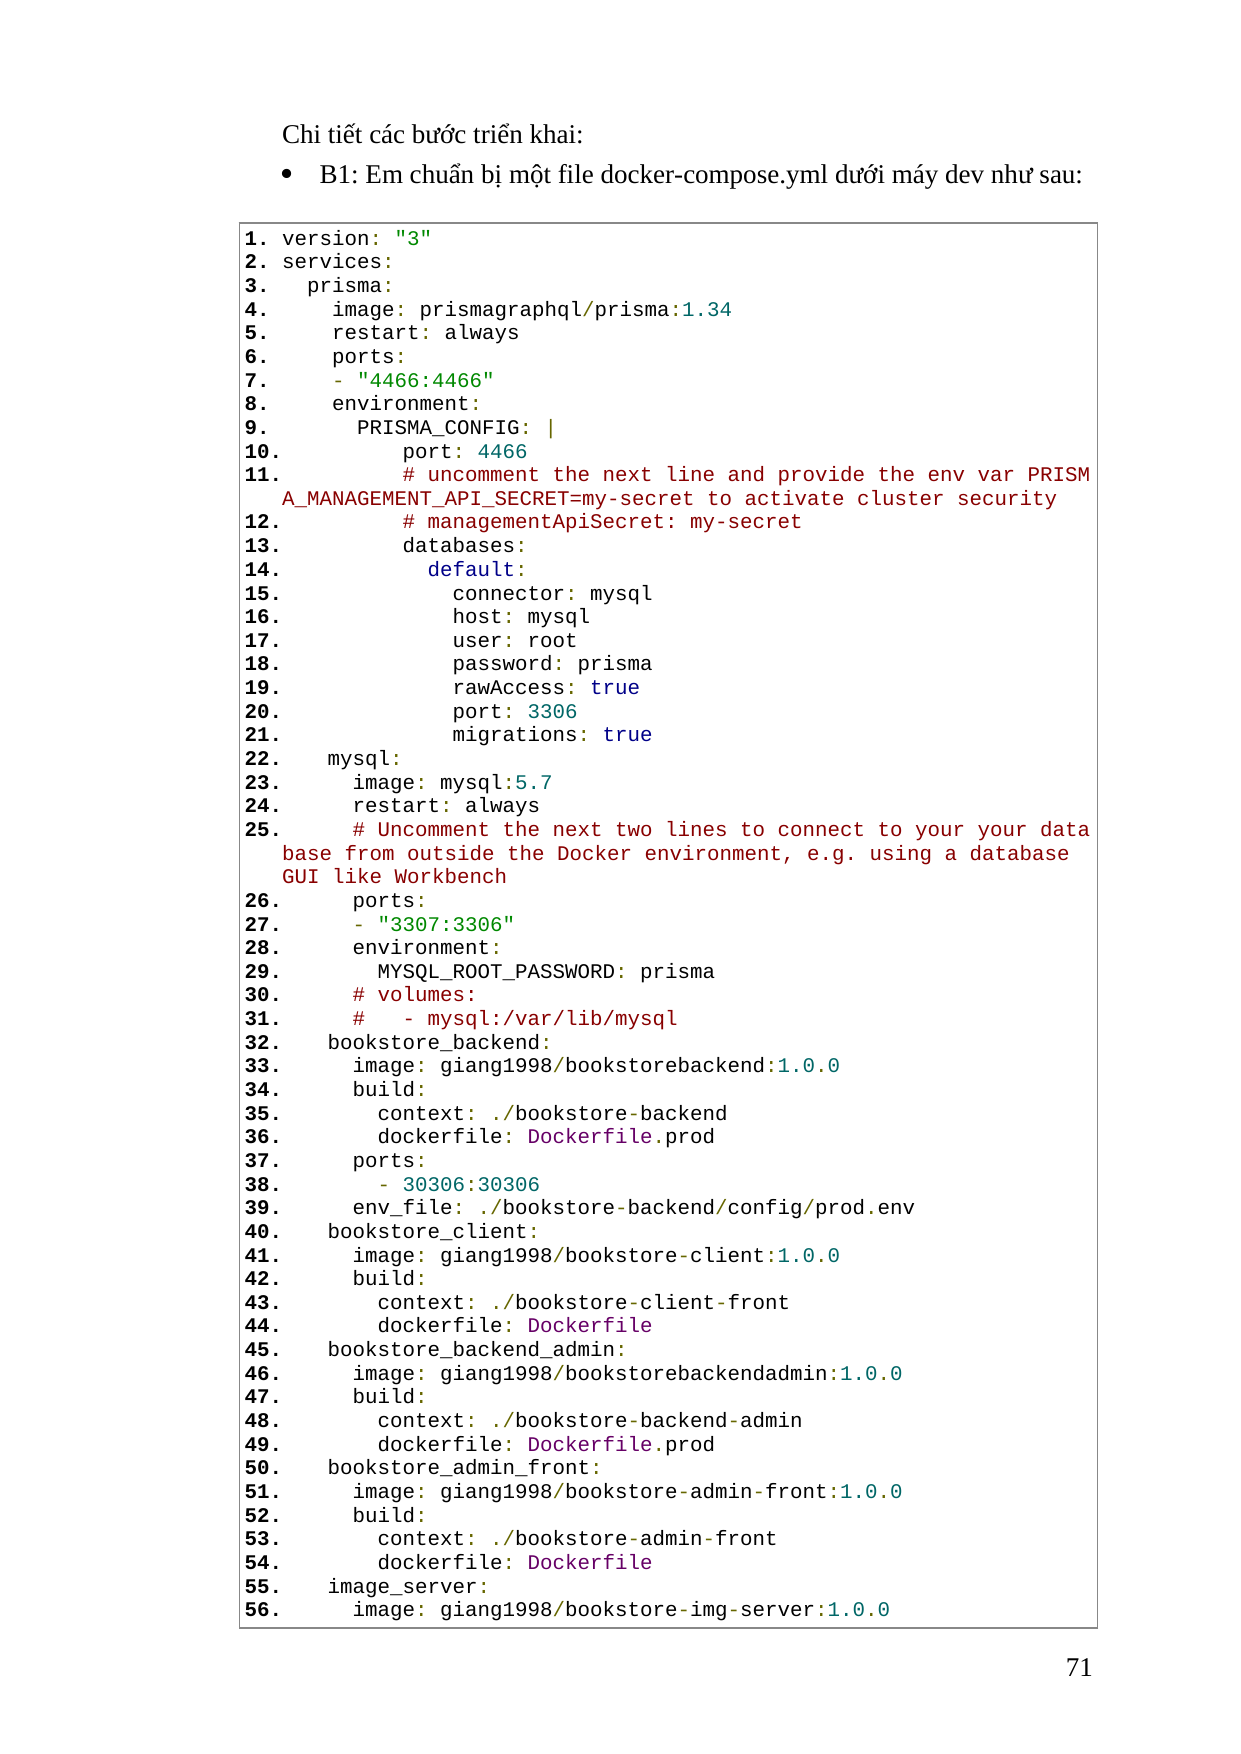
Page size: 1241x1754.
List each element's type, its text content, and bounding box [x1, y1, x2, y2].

list environment: [240, 931, 1097, 955]
list user: root [240, 624, 1097, 648]
list port: 3306 [240, 695, 1097, 719]
list build: [240, 1499, 1097, 1523]
list ports: [240, 1144, 1097, 1168]
list environment: [240, 388, 1097, 411]
list image: giang1998/bookstore-img-server:1.0.0 [240, 1593, 1097, 1627]
list PRISMA_CONFIG: | [240, 411, 1097, 435]
list ports: [240, 340, 1097, 364]
list restart: always [240, 317, 1097, 340]
list env_file: ./bookstore-backend/config/prod.env [240, 1192, 1097, 1215]
list version: "3" [240, 224, 1097, 246]
list B1: Em chuẩn bị một file docker-compose.yml dưới máy dev như sau: [282, 158, 1092, 190]
list # volumes: [240, 979, 1097, 1002]
list bookstore_backend: [240, 1026, 1097, 1050]
list context: ./bookstore-backend-admin [240, 1404, 1097, 1428]
list databases: [240, 529, 1097, 553]
list dockerfile: Dockerfile.prod [240, 1121, 1097, 1144]
list dockerfile: Dockerfile [240, 1546, 1097, 1570]
list - "4466:4466" [240, 364, 1097, 388]
list # managementApiSecret: my-secret [240, 506, 1097, 529]
list dockerfile: Dockerfile [240, 1310, 1097, 1333]
list image: giang1998/bookstore-client:1.0.0 [240, 1239, 1097, 1262]
list bookstore_admin_front: [240, 1452, 1097, 1475]
list image: giang1998/bookstorebackendadmin:1.0.0 [240, 1357, 1097, 1381]
list image_server: [240, 1570, 1097, 1593]
list prisma: [240, 269, 1097, 293]
list # Uncomment the next two lines to connect to your your database from outside the Docker environment, e.g. using a database GUI like Workbench [240, 813, 1097, 884]
list services: [240, 246, 1097, 269]
list password: prisma [240, 648, 1097, 671]
list image: mysql:5.7 [240, 766, 1097, 789]
list dockerfile: Dockerfile.prod [240, 1428, 1097, 1452]
list image: giang1998/bookstore-admin-front:1.0.0 [240, 1475, 1097, 1499]
list port: 4466 [240, 435, 1097, 458]
list # - mysql:/var/lib/mysql [240, 1002, 1097, 1026]
list restart: always [240, 789, 1097, 813]
list build: [240, 1381, 1097, 1404]
list bookstore_backend_admin: [240, 1333, 1097, 1357]
list MYSQL_ROOT_PASSWORD: prisma [240, 955, 1097, 979]
list - "3307:3306" [240, 908, 1097, 931]
list migrations: true [240, 719, 1097, 742]
list bookstore_client: [240, 1215, 1097, 1239]
list mysql: [240, 742, 1097, 766]
list host: mysql [240, 600, 1097, 624]
text Chi tiết các bước triển khai: [207, 118, 1092, 149]
list - 30306:30306 [240, 1168, 1097, 1192]
list image: giang1998/bookstorebackend:1.0.0 [240, 1050, 1097, 1073]
list context: ./bookstore-client-front [240, 1286, 1097, 1310]
list build: [240, 1262, 1097, 1286]
list ports: [240, 884, 1097, 908]
list # uncomment the next line and provide the env var PRISMA_MANAGEMENT_API_SECRET=my-secret to activate cluster security [240, 458, 1097, 506]
list context: ./bookstore-backend [240, 1097, 1097, 1121]
list rawAccess: true [240, 671, 1097, 695]
list connector: mysql [240, 577, 1097, 600]
list context: ./bookstore-admin-front [240, 1523, 1097, 1546]
list default: [240, 553, 1097, 577]
list image: prismagraphql/prisma:1.34 [240, 293, 1097, 317]
list build: [240, 1073, 1097, 1097]
